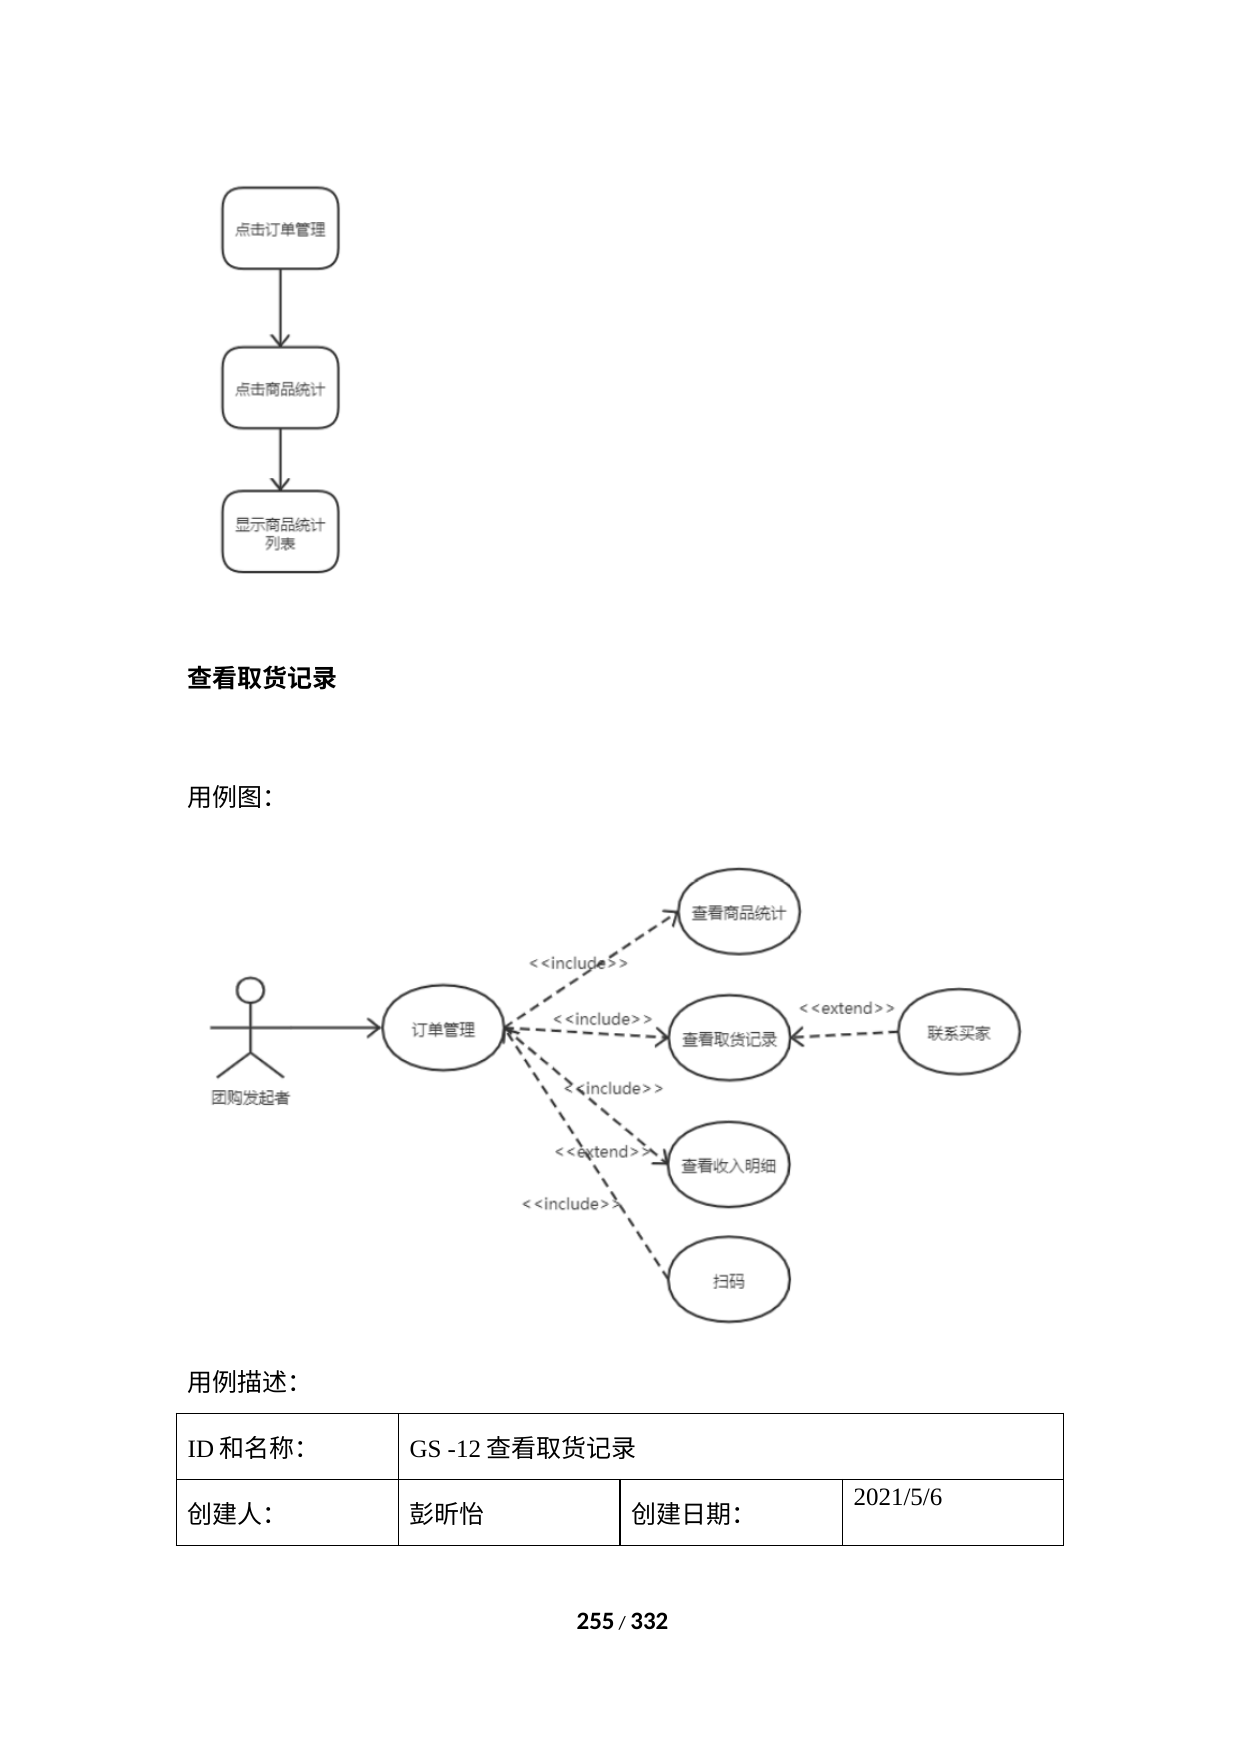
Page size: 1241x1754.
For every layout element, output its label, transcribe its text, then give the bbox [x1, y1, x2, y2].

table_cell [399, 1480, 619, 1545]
text 查看取货记录 [187, 644, 1053, 709]
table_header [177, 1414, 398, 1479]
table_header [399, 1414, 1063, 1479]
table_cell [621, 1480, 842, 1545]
text 用例图： [187, 763, 1053, 827]
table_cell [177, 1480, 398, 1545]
text 用例描述： [187, 1348, 1053, 1413]
picture [187, 827, 1053, 1336]
picture [187, 162, 383, 596]
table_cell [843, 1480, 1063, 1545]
